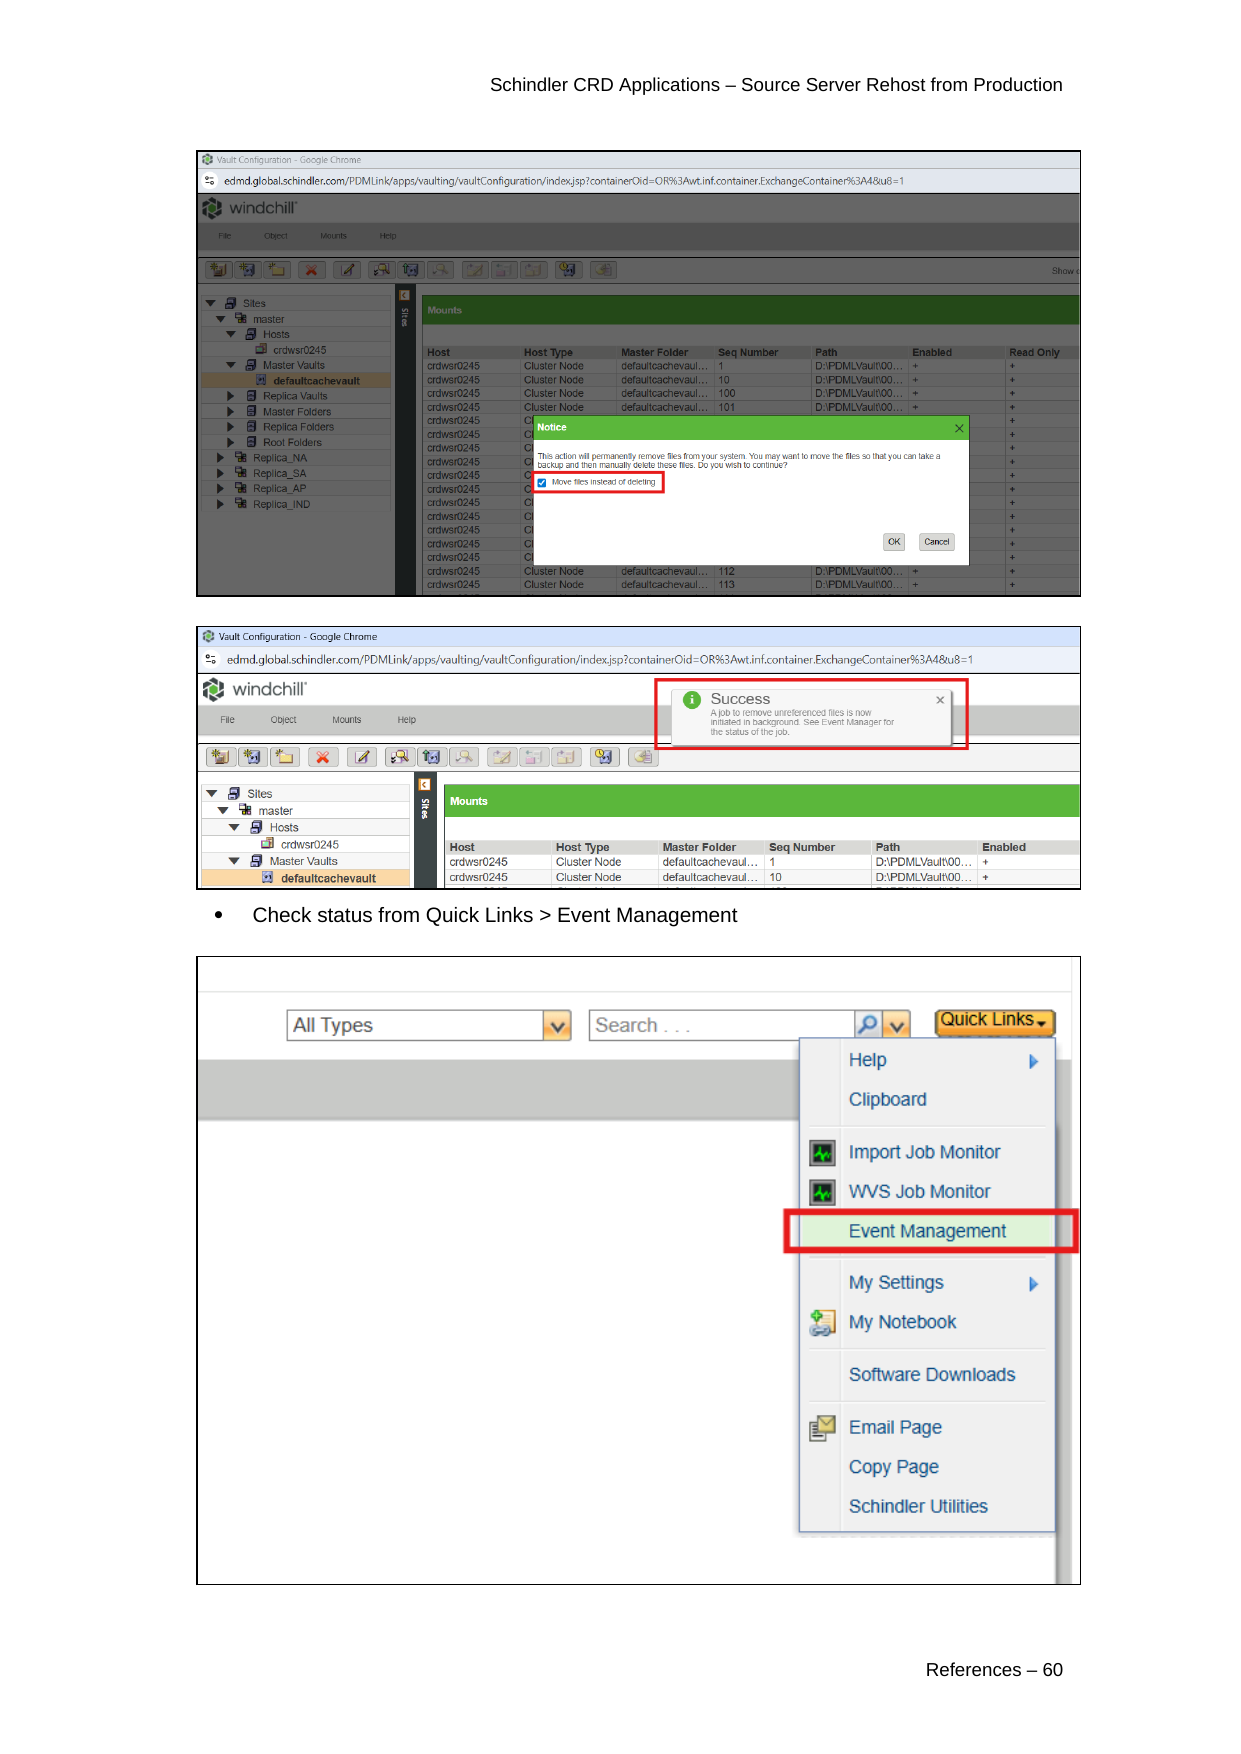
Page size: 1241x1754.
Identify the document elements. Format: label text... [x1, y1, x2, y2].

list Check status from Quick Links > Event Management [215, 902, 1063, 926]
picture [198, 152, 1080, 595]
picture [198, 627, 1080, 888]
picture [198, 957, 1080, 1584]
